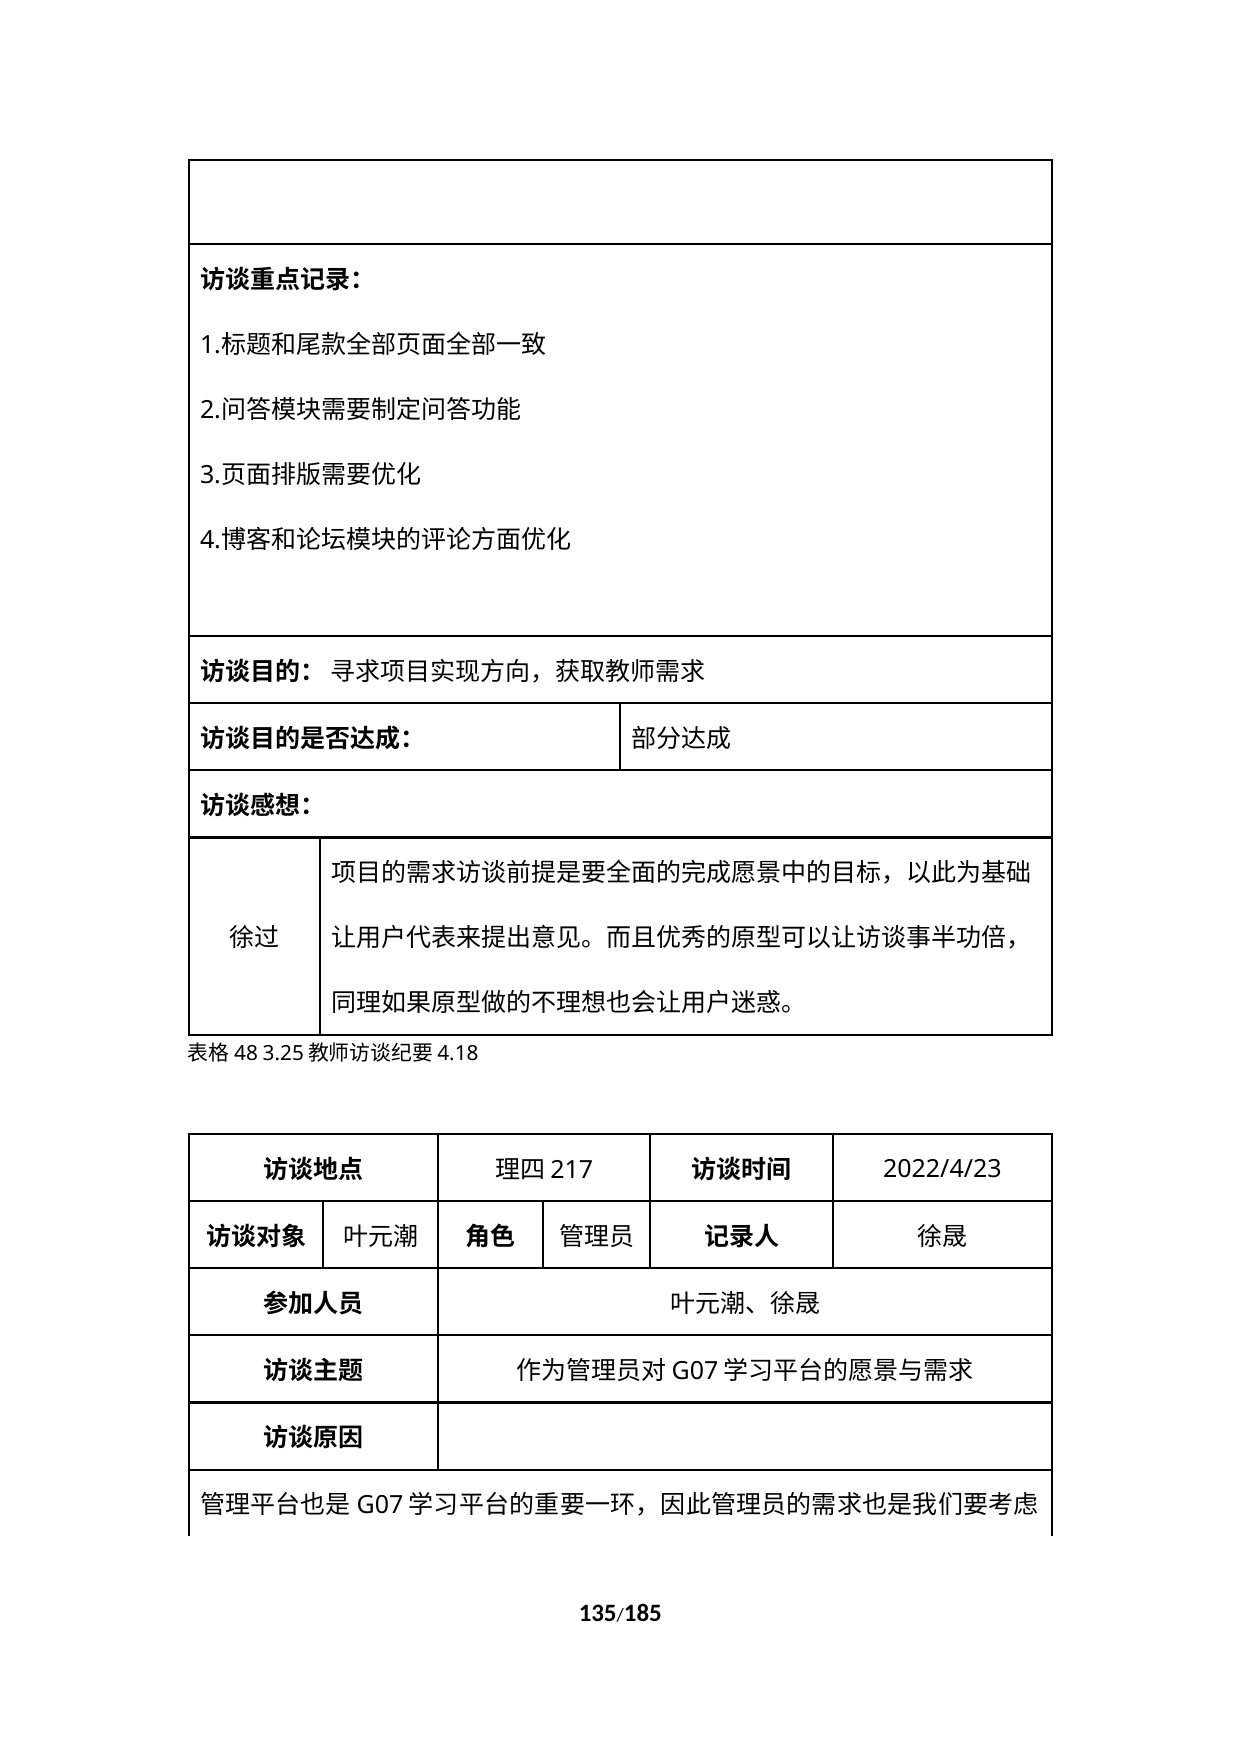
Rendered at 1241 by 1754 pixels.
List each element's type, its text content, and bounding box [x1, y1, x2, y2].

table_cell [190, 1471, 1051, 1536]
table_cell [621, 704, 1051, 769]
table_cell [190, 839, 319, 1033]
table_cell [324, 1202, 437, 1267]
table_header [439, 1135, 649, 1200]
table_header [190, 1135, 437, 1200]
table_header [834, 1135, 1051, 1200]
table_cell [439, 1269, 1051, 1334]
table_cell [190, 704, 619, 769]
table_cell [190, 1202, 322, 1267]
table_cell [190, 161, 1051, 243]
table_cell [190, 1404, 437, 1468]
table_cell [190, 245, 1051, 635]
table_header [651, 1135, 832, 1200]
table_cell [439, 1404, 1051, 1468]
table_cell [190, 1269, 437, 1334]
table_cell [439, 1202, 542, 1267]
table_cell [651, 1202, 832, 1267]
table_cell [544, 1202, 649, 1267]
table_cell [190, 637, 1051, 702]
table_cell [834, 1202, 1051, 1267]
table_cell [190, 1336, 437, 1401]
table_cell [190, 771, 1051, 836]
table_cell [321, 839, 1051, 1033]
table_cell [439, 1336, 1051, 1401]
text 表格 48 3.25教师访谈纪要4.18 [187, 1036, 1053, 1068]
